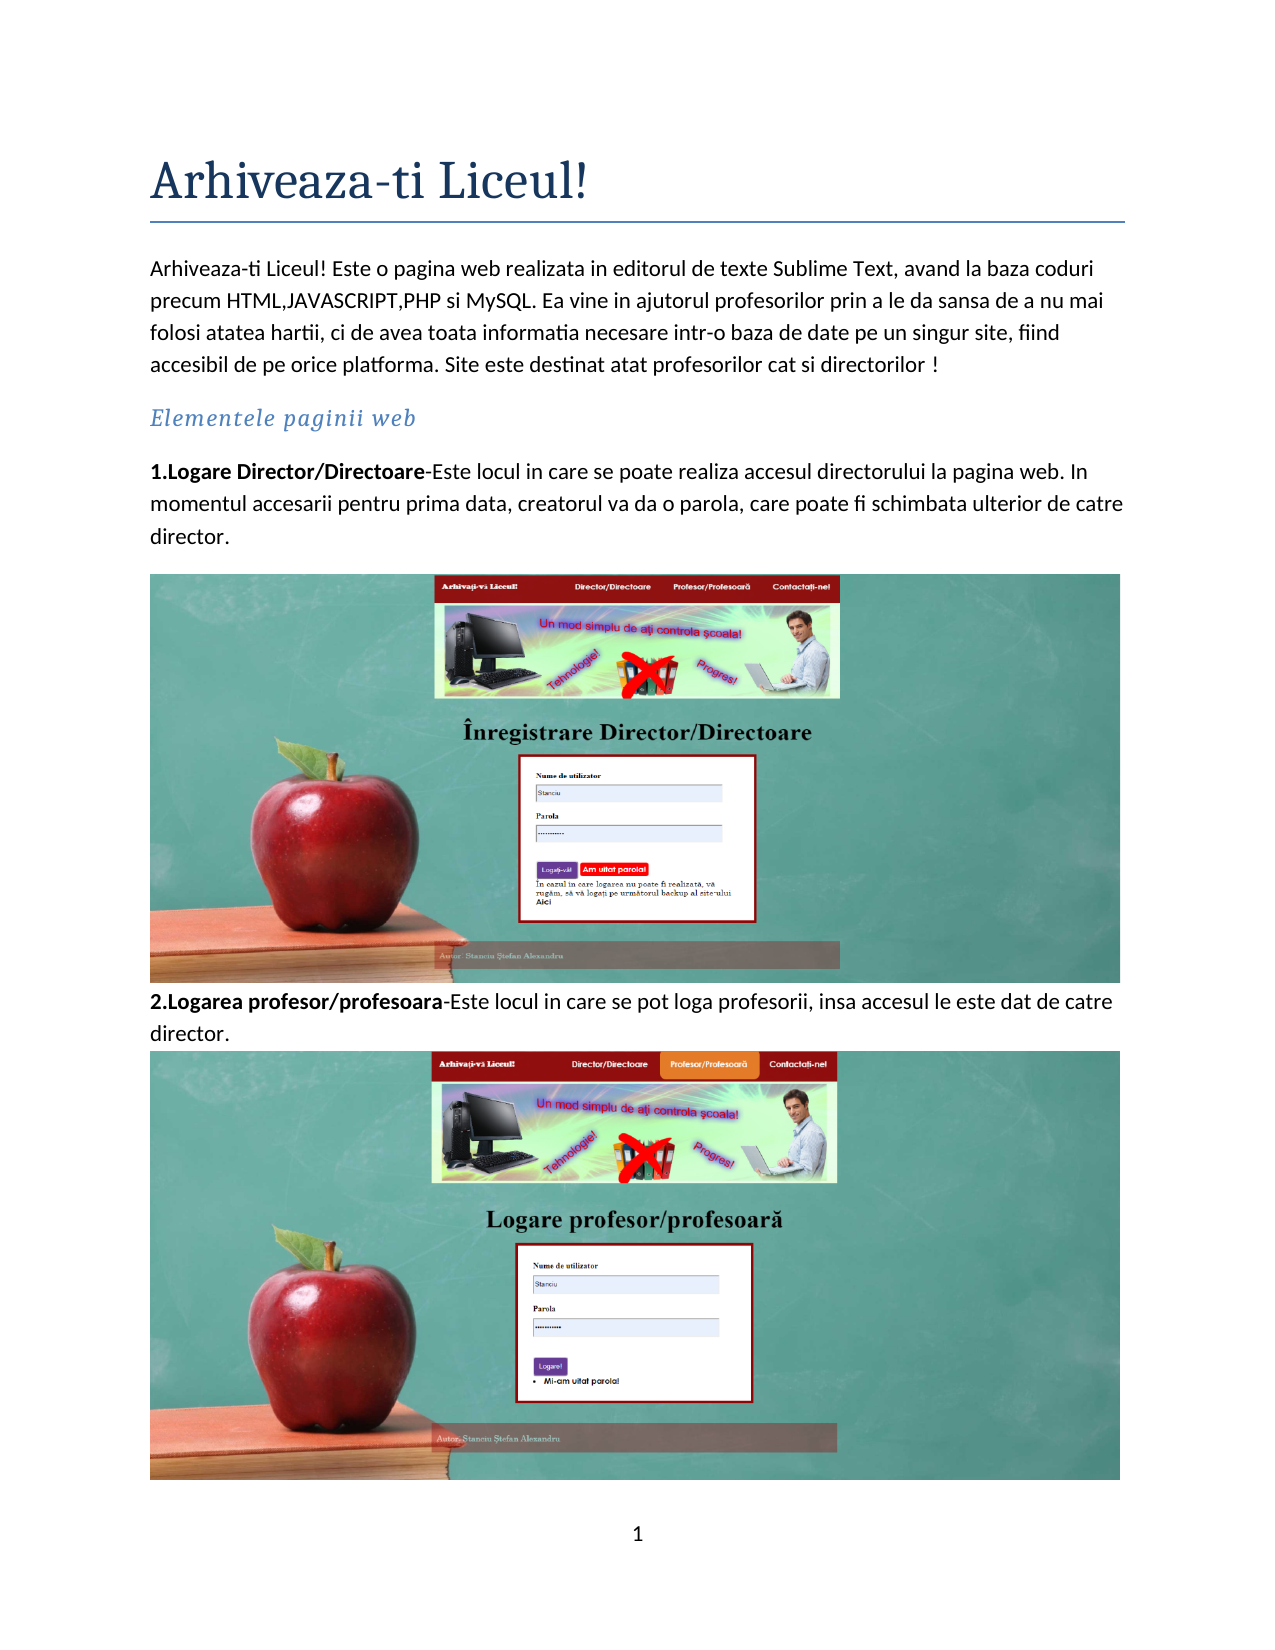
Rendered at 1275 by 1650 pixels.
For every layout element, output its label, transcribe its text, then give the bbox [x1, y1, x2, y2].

title Arhiveaza-ti Liceul! [150, 150, 1125, 221]
picture [150, 1051, 1120, 1480]
text 1.Logare Director/Directoare-Este locul in care se poate realiza accesul directorului la pagina web. In momentul accesarii pentru prima data, creatorul va da o parola, care poate fi schimbata ulterior de catre director. [150, 457, 1125, 550]
text Arhiveaza-ti Liceul! Este o pagina web realizata in editorul de texte Sublime Text, avand la baza coduri precum HTML,JAVASCRIPT,PHP si MySQL. Ea vine in ajutorul profesorilor prin a le da sansa de a nu mai folosi atatea hartii, ci de avea toata informatia necesare intr-o baza de date pe un singur site, fiind accesibil de pe orice platforma. Site este destinat atat profesorilor cat si directorilor ! [150, 254, 1125, 378]
subtitle Elementele paginii web [150, 403, 1125, 432]
picture [150, 574, 1121, 983]
